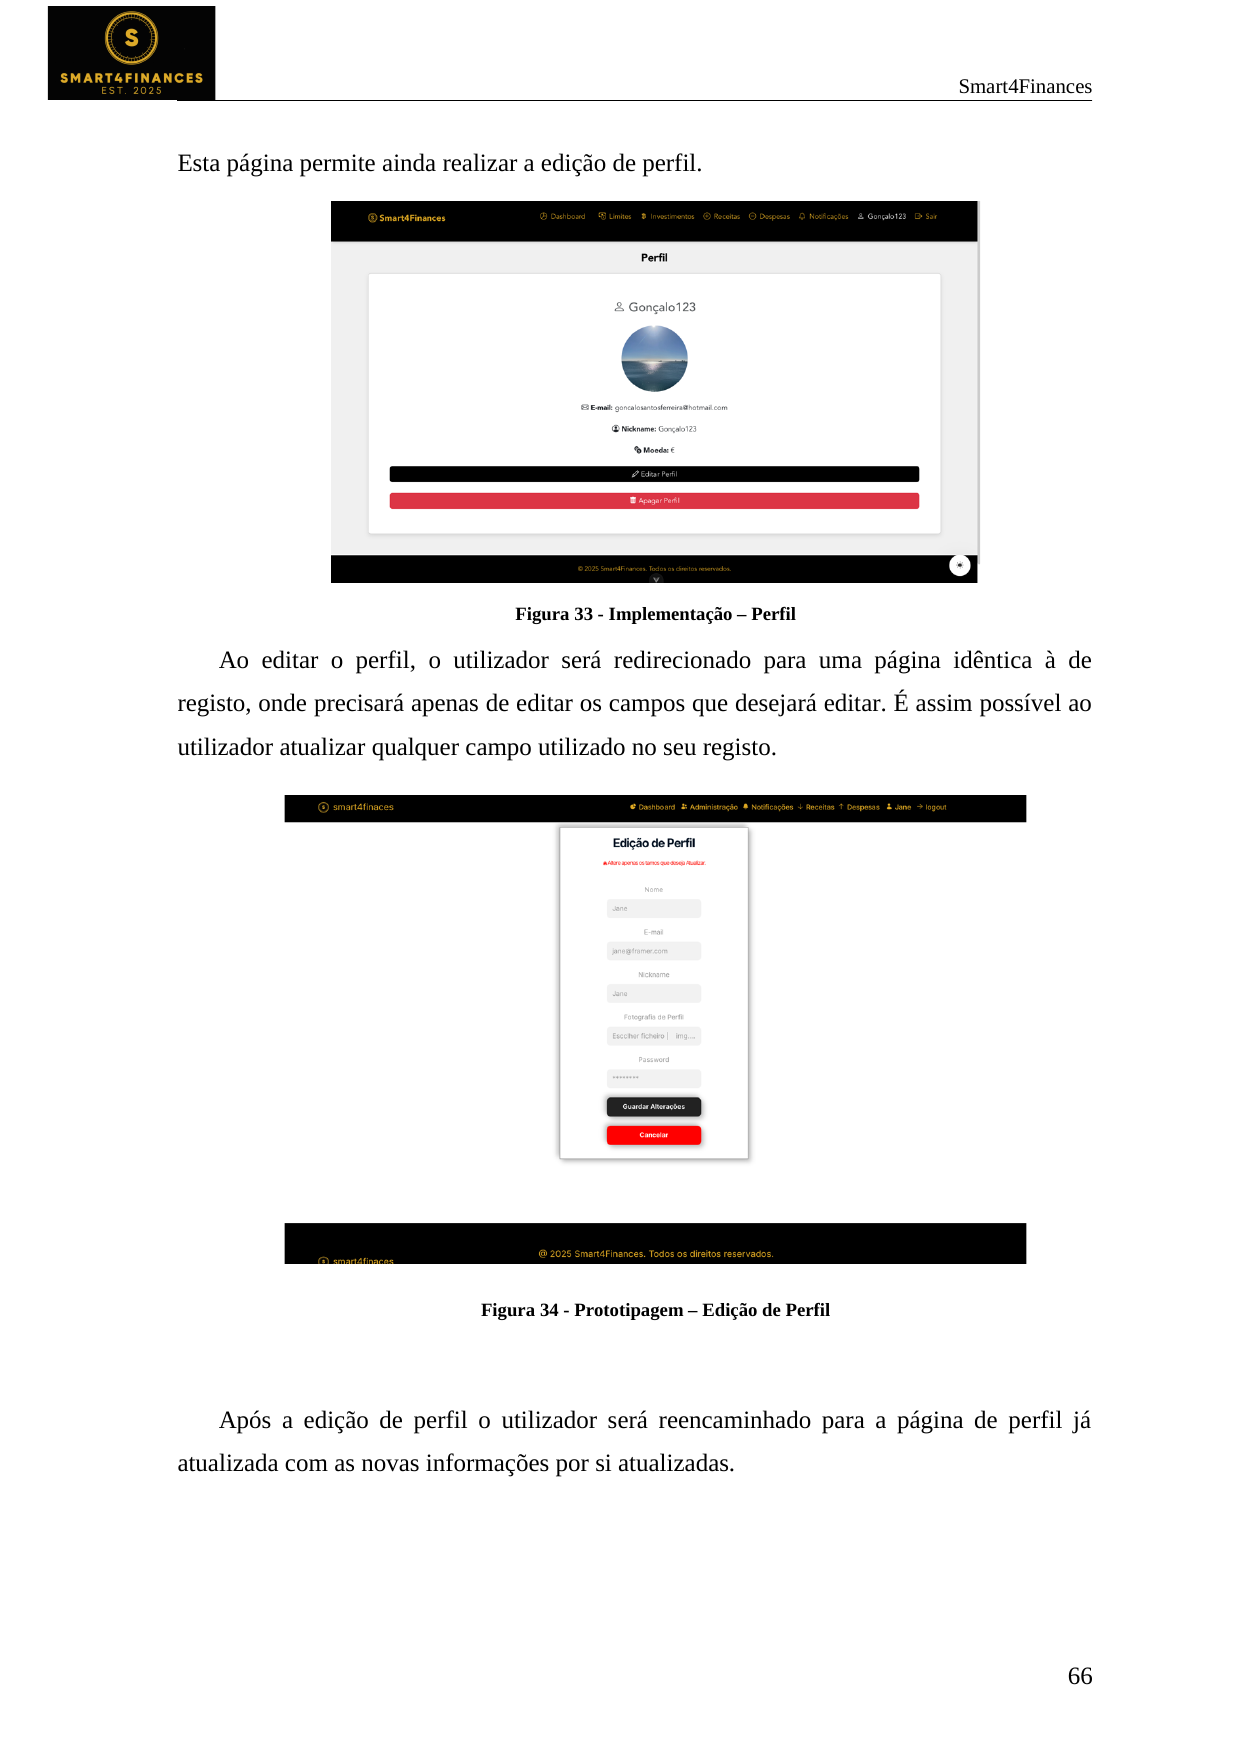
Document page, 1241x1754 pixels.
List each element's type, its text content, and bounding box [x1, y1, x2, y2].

picture [47, 6, 216, 100]
picture [284, 795, 1027, 1264]
text Após a edição de perfil o utilizador será reencaminhado para a página de perfil já atualizada com as novas informações por si atualizadas. [177, 1405, 1092, 1477]
picture [331, 201, 980, 583]
text Ao editar o perfil, o utilizador será redirecionado para uma página idêntica à de registo, onde precisará apenas de editar os campos que desejará editar. É assim possível ao utilizador atualizar qualquer campo utilizado no seu registo. [177, 645, 1092, 760]
text Esta página permite ainda realizar a edição de perfil. [177, 148, 1092, 176]
